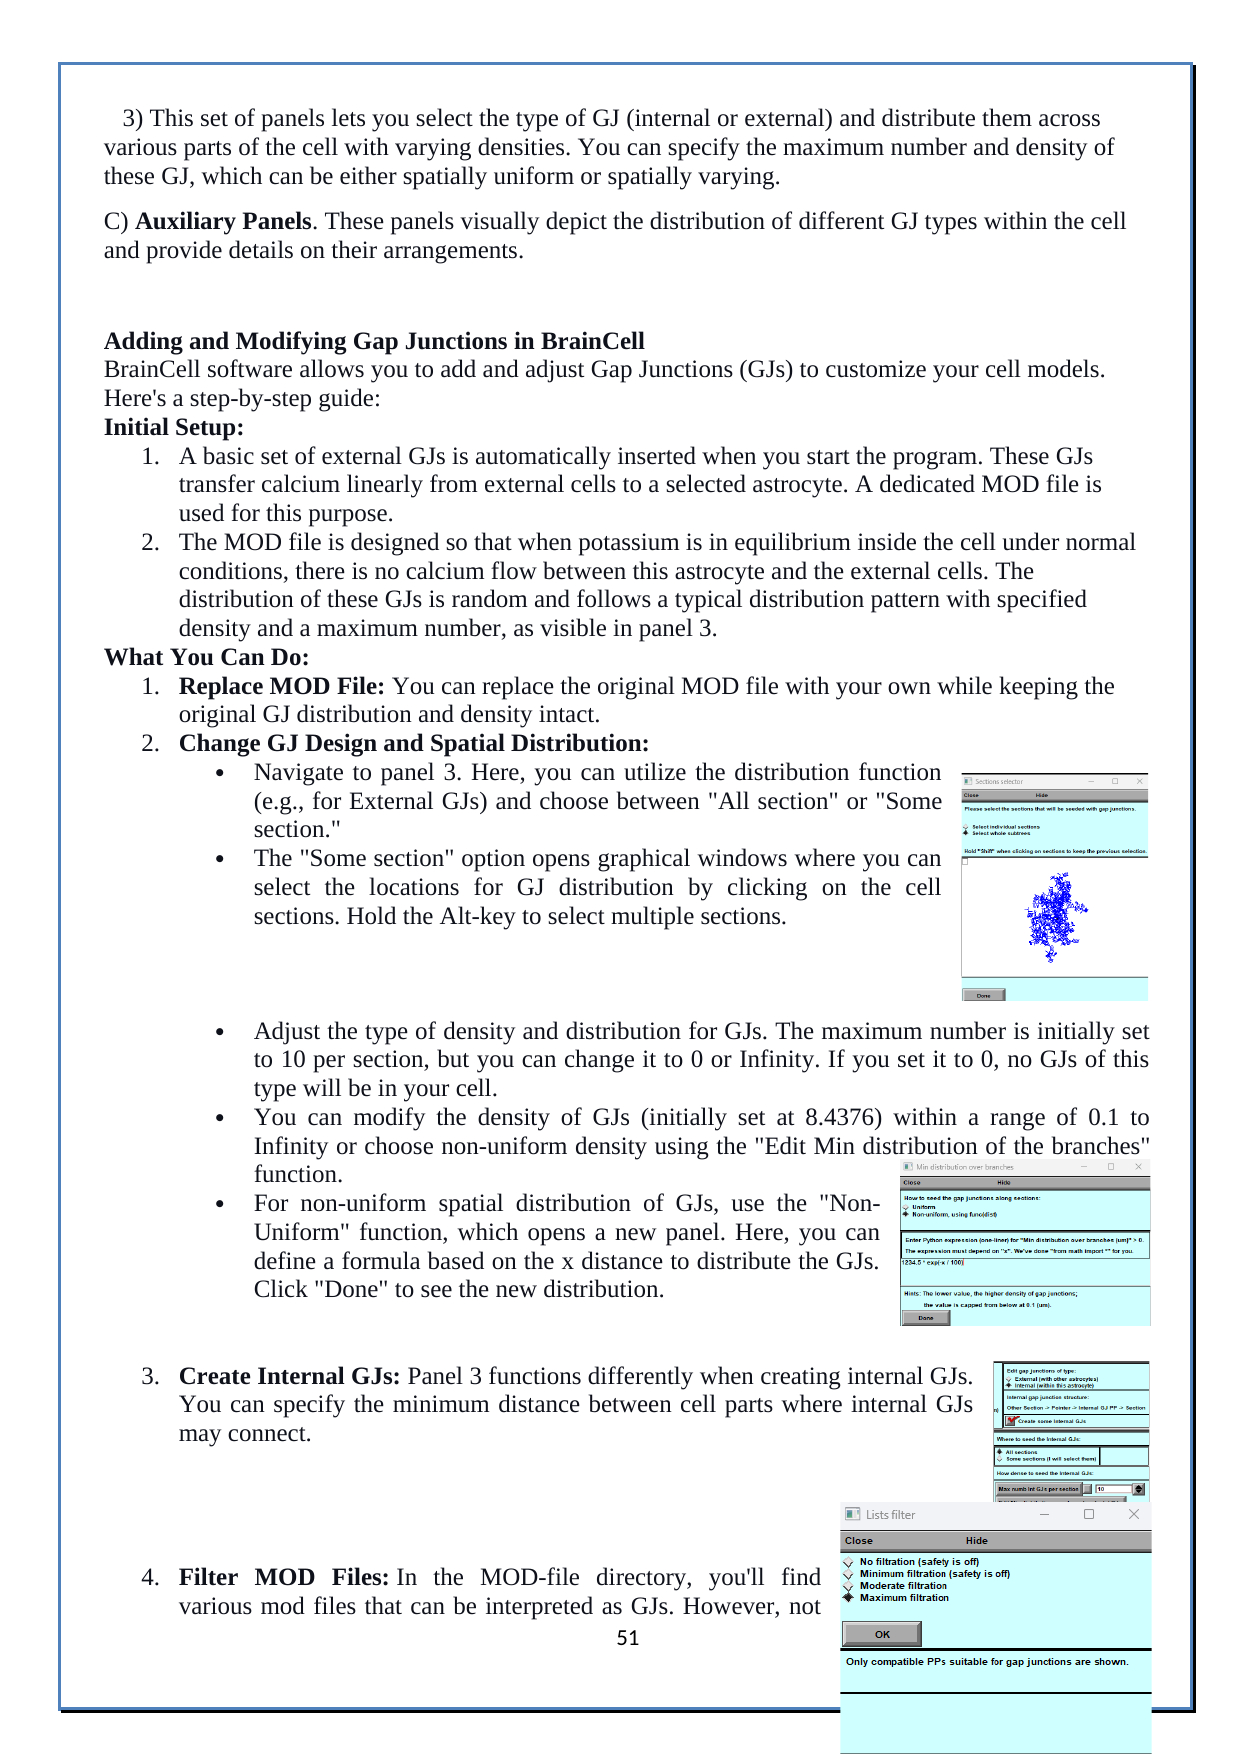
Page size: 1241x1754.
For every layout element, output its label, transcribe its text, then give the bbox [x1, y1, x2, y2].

list A basic set of external GJs is automatically inserted when you start the program. These GJs transfer calcium linearly from external cells to a selected astrocyte. A dedicated MOD file is used for this purpose. [141, 441, 1152, 527]
picture [961, 773, 1149, 1001]
text BrainCell software allows you to add and adjust Gap Junctions (GJs) to customize your cell models. Here's a step-by-step guide: [103, 354, 1152, 412]
text Adding and Modifying Gap Junctions in BrainCell [103, 326, 1152, 354]
picture [900, 1159, 1151, 1326]
text Initial Setup: [103, 412, 1152, 441]
list The "Some section" option opens graphical windows where you can select the locations for GJ distribution by clicking on the cell sections. Hold the Alt-key to select multiple sections. [216, 843, 961, 929]
text What You Can Do: [103, 642, 1152, 671]
list Adjust the type of density and distribution for GJs. The maximum number is initially set to 10 per section, but you can change it to 0 or Infinity. If you set it to 0, no GJs of this type will be in your cell. [216, 1016, 1152, 1102]
picture [840, 1361, 1152, 1754]
list Change GJ Design and Spatial Distribution: [141, 728, 1152, 757]
list Replace MOD File: You can replace the original MOD file with your own while keeping the original GJ distribution and density intact. [141, 671, 1152, 728]
text C) Auxiliary Panels. These panels visually depict the distribution of different GJ types within the cell and provide details on their arrangements. [103, 206, 1152, 264]
text 3) This set of panels lets you select the type of GJ (internal or external) and distribute them across various parts of the cell with varying densities. You can specify the maximum number and density of these GJ, which can be either spatially uniform or spatially varying. [103, 103, 1152, 189]
list For non-uniform spatial distribution of GJs, use the "Non-Uniform" function, which opens a new panel. Here, you can define a formula based on the x distance to distribute the GJs. Click "Done" to see the new distribution. [216, 1188, 900, 1303]
list Create Internal GJs: Panel 3 functions differently when creating internal GJs. You can specify the minimum distance between cell parts where internal GJs may connect. [141, 1361, 993, 1447]
list Navigate to panel 3. Here, you can utilize the distribution function (e.g., for External GJs) and choose between "All section" or "Some section." [216, 757, 1152, 843]
list You can modify the density of GJs (initially set at 8.4376) within a range of 0.1 to Infinity or choose non-uniform density using the "Edit Min distribution of the branches" function. [216, 1102, 1152, 1188]
list The MOD file is designed so that when potassium is in equilibrium inside the cell under normal conditions, there is no calcium flow between this astrocyte and the external cells. The distribution of these GJs is random and follows a typical distribution pattern with specified density and a maximum number, as visible in panel 3. [141, 527, 1152, 642]
